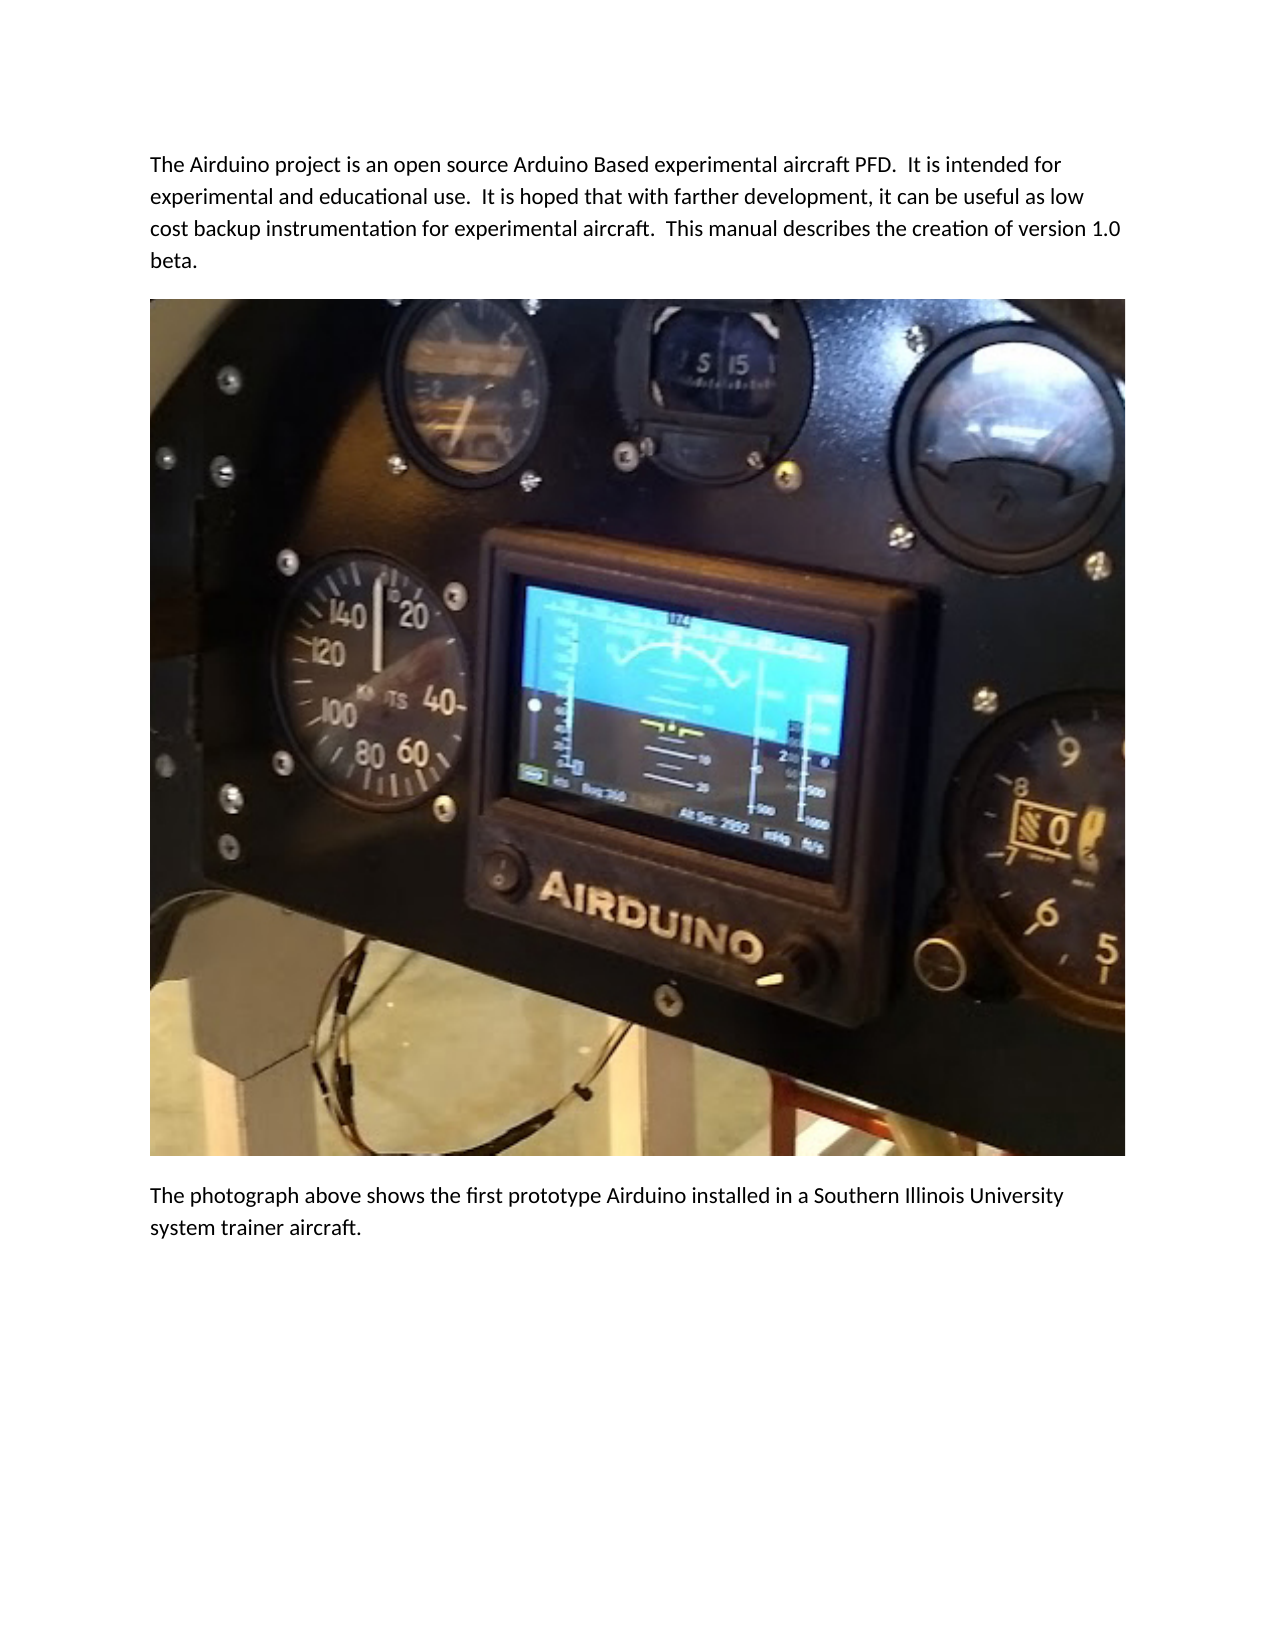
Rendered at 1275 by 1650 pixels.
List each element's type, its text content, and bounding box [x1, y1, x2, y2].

picture [150, 299, 1125, 1156]
text The photograph above shows the first prototype Airduino installed in a Southern Illinois University system trainer aircraft. [150, 1181, 1125, 1241]
text The Airduino project is an open source Arduino Based experimental aircraft PFD. It is intended for experimental and educational use. It is hoped that with farther development, it can be useful as low cost backup instrumentation for experimental aircraft. This manual describes the creation of version 1.0 beta. [150, 150, 1125, 274]
